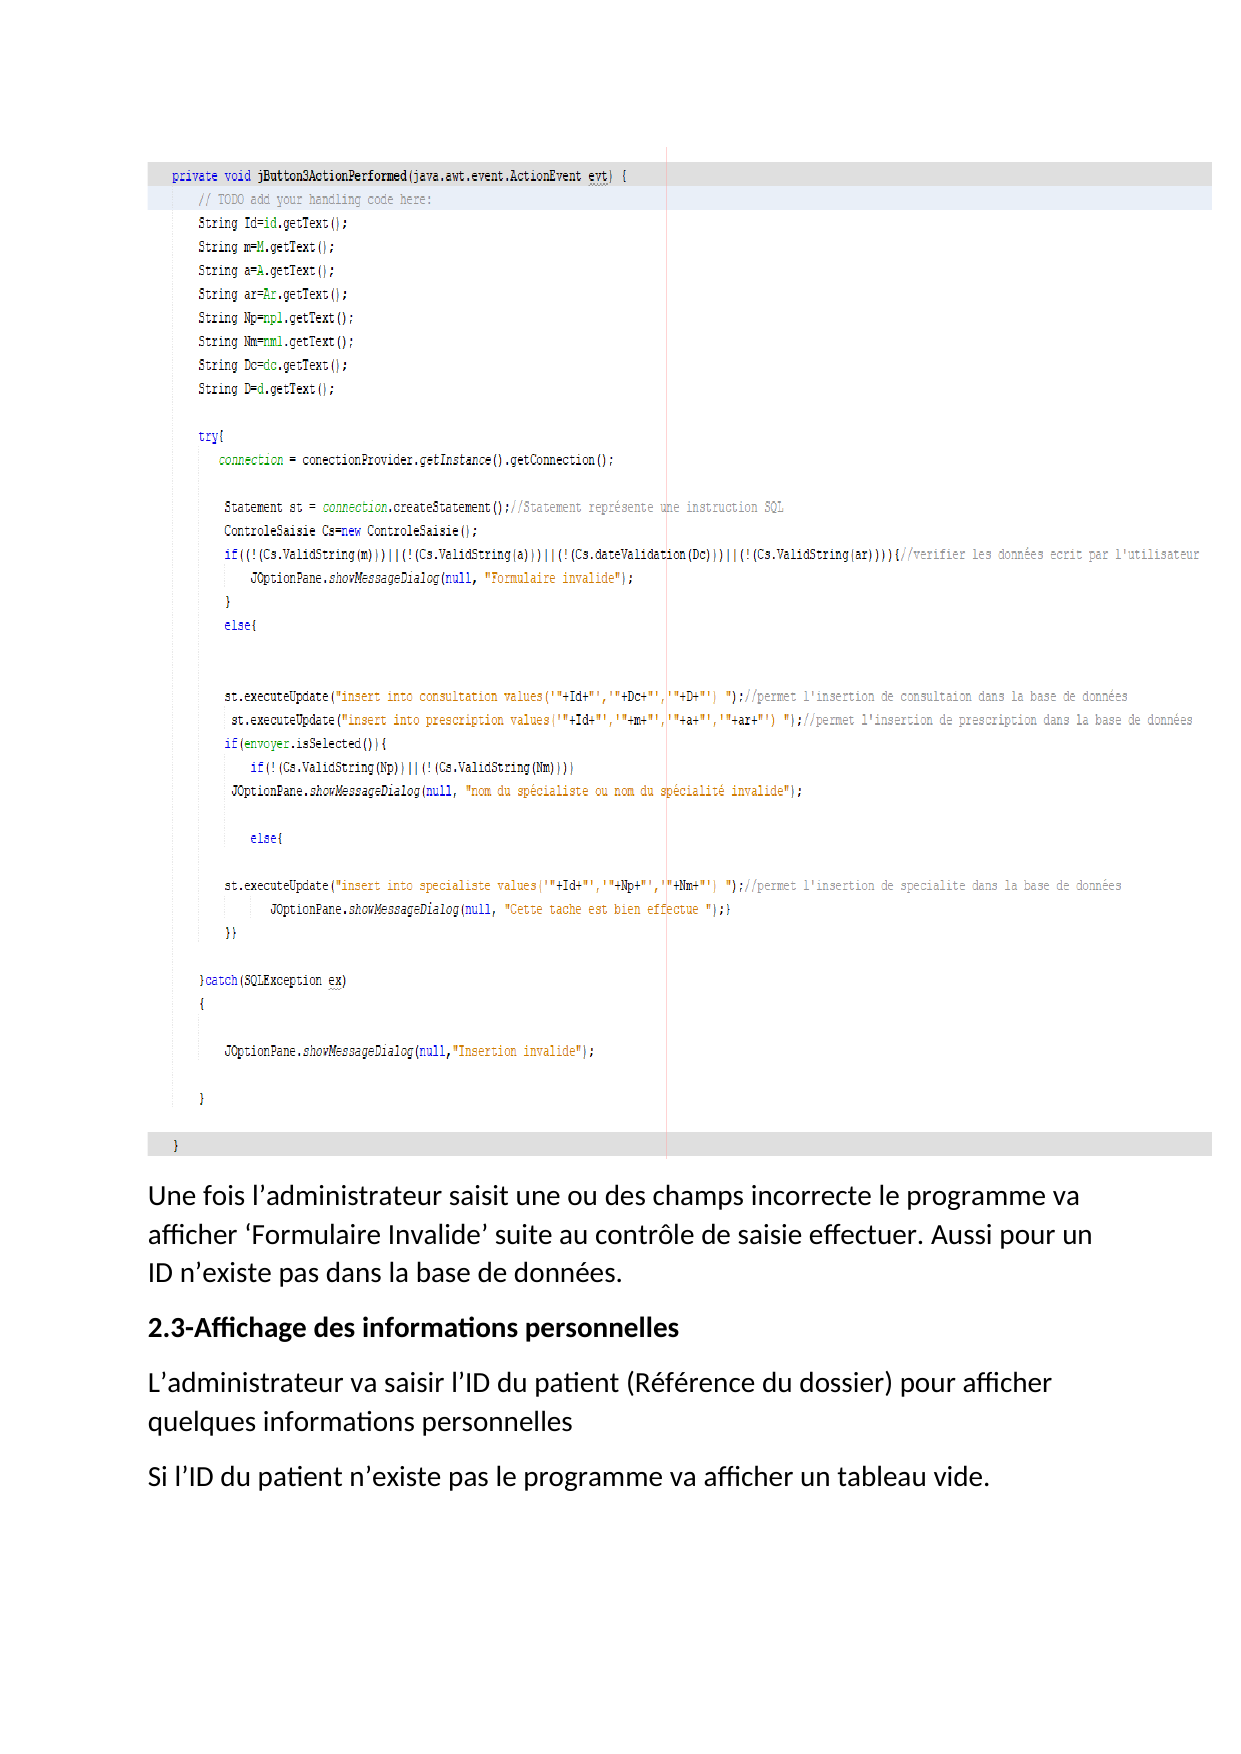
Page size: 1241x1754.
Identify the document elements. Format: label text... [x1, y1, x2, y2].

text Si l’ID du patient n’existe pas le programme va afficher un tableau vide. [148, 1458, 1093, 1493]
text 2.3-Affichage des informations personnelles [148, 1309, 1093, 1345]
picture [147, 147, 1212, 1159]
text Une fois l’administrateur saisit une ou des champs incorrecte le programme va afficher ‘Formulaire Invalide’ suite au contrôle de saisie effectuer. Aussi pour un ID n’existe pas dans la base de données. [148, 1177, 1093, 1290]
text L’administrateur va saisir l’ID du patient (Référence du dossier) pour afficher quelques informations personnelles [148, 1364, 1093, 1438]
